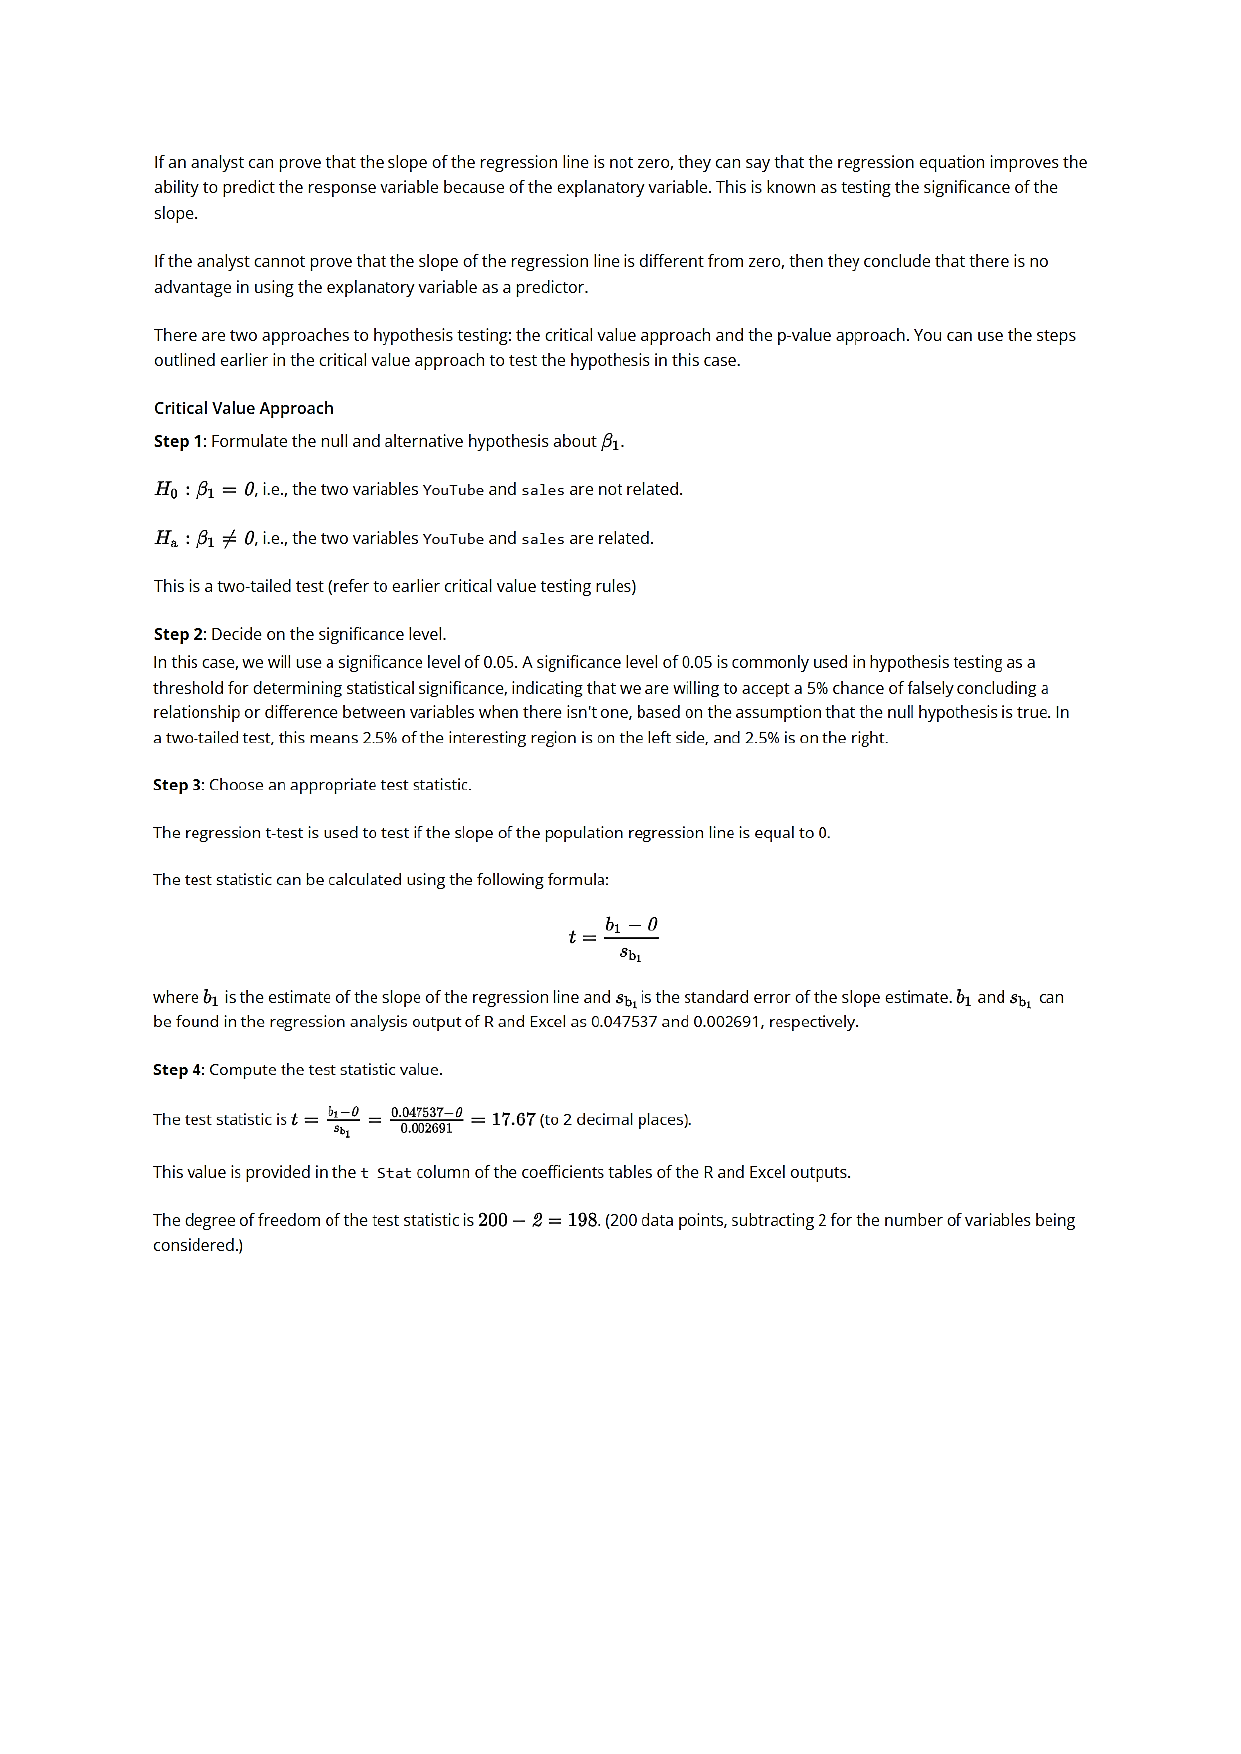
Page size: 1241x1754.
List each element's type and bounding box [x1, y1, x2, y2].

picture [150, 149, 1091, 648]
picture [150, 649, 1091, 1258]
